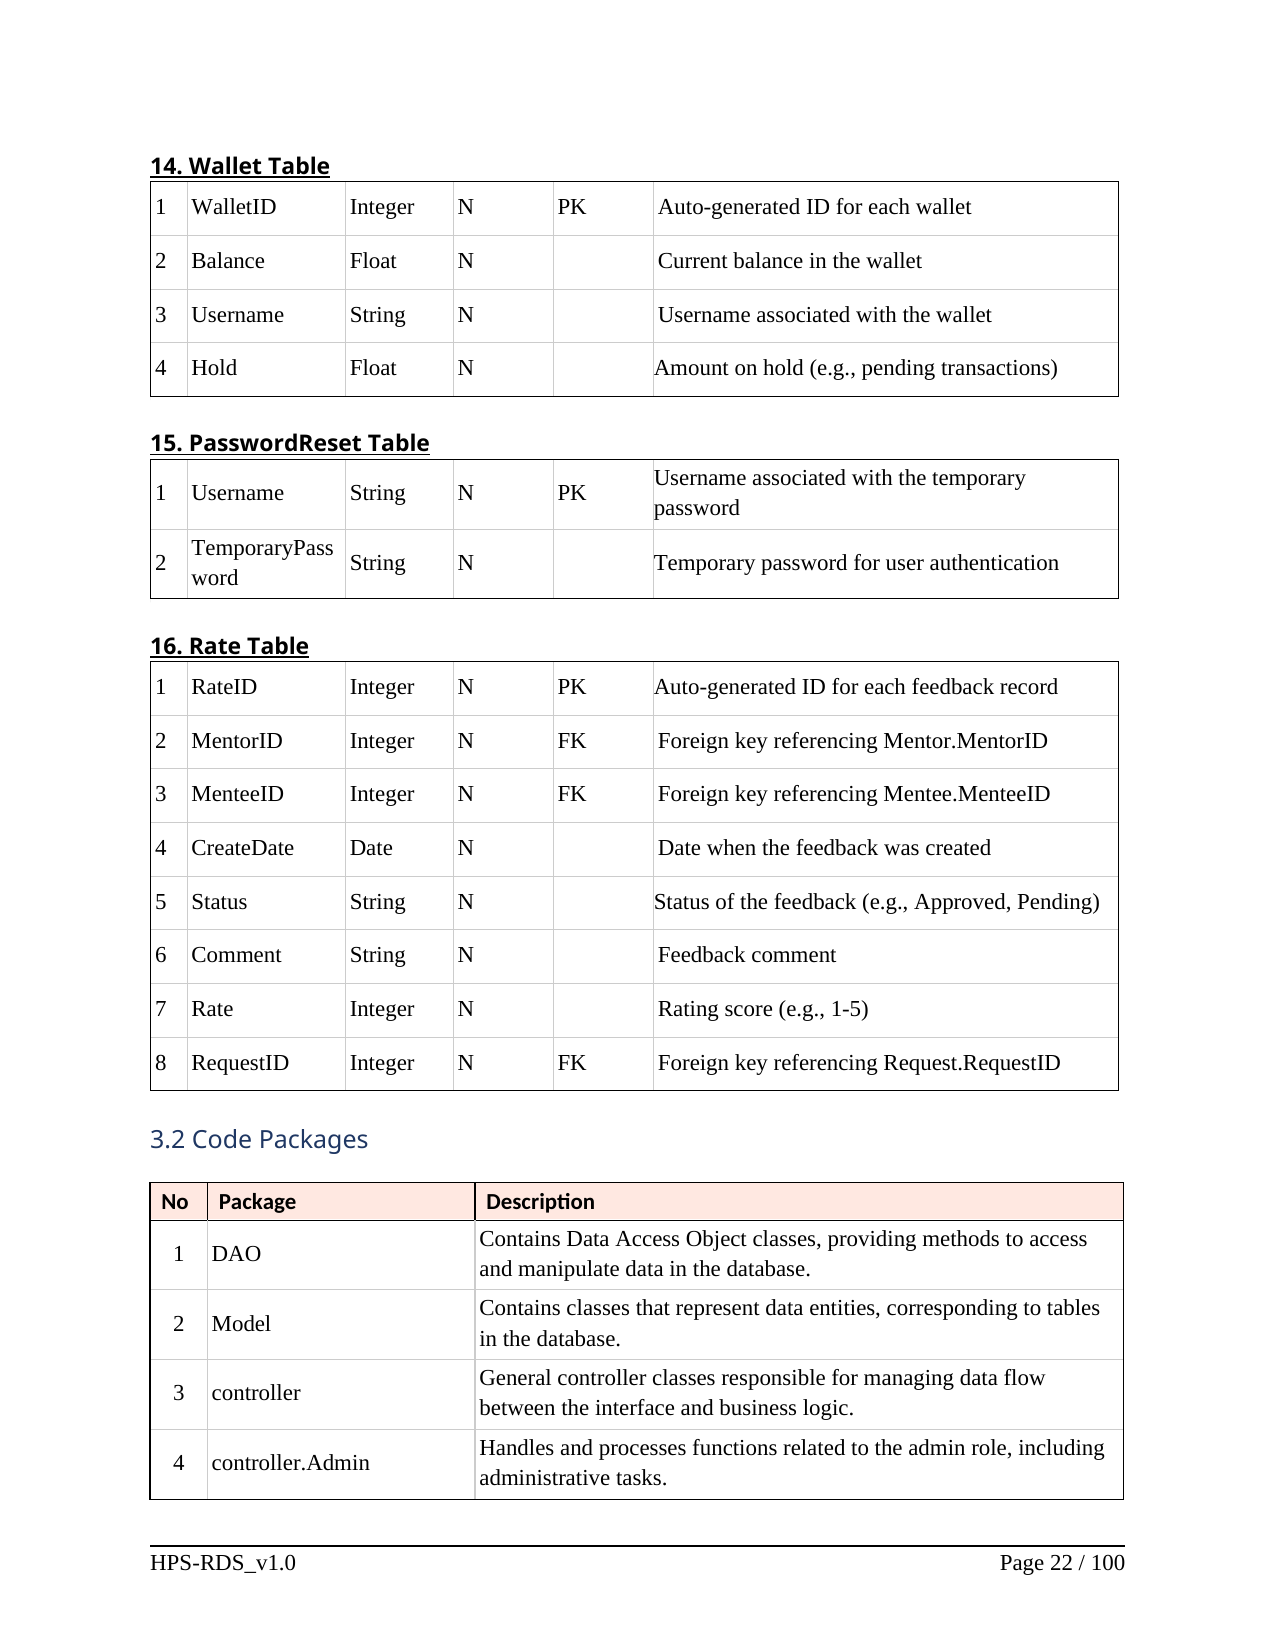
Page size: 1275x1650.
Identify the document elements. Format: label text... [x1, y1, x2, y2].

subtitle 15. PasswordReset Table [150, 427, 1125, 459]
table_cell 1 [151, 1221, 207, 1289]
table_header Description [476, 1183, 1123, 1219]
table_cell 2 [151, 1290, 207, 1359]
subtitle 16. Rate Table [150, 630, 1125, 661]
table_header Package [208, 1183, 474, 1219]
table_header No [151, 1183, 207, 1219]
table_cell Contains classes that represent data entities, corresponding to tables in the database. [476, 1290, 1123, 1359]
table_cell 3 [151, 1360, 207, 1429]
table_cell Model [208, 1290, 474, 1359]
table_cell controller [208, 1360, 474, 1429]
table_cell 4 [151, 1430, 207, 1499]
table_cell Handles and processes functions related to the admin role, including administrative tasks. [476, 1430, 1123, 1499]
subtitle 3.2 Code Packages [150, 1122, 1125, 1156]
subtitle 14. Wallet Table [150, 150, 1125, 181]
table_cell Contains Data Access Object classes, providing methods to access and manipulate data in the database. [476, 1221, 1123, 1289]
table_cell General controller classes responsible for managing data flow between the interface and business logic. [476, 1360, 1123, 1429]
table_cell controller.Admin [208, 1430, 474, 1499]
table_cell DAO [208, 1221, 474, 1289]
